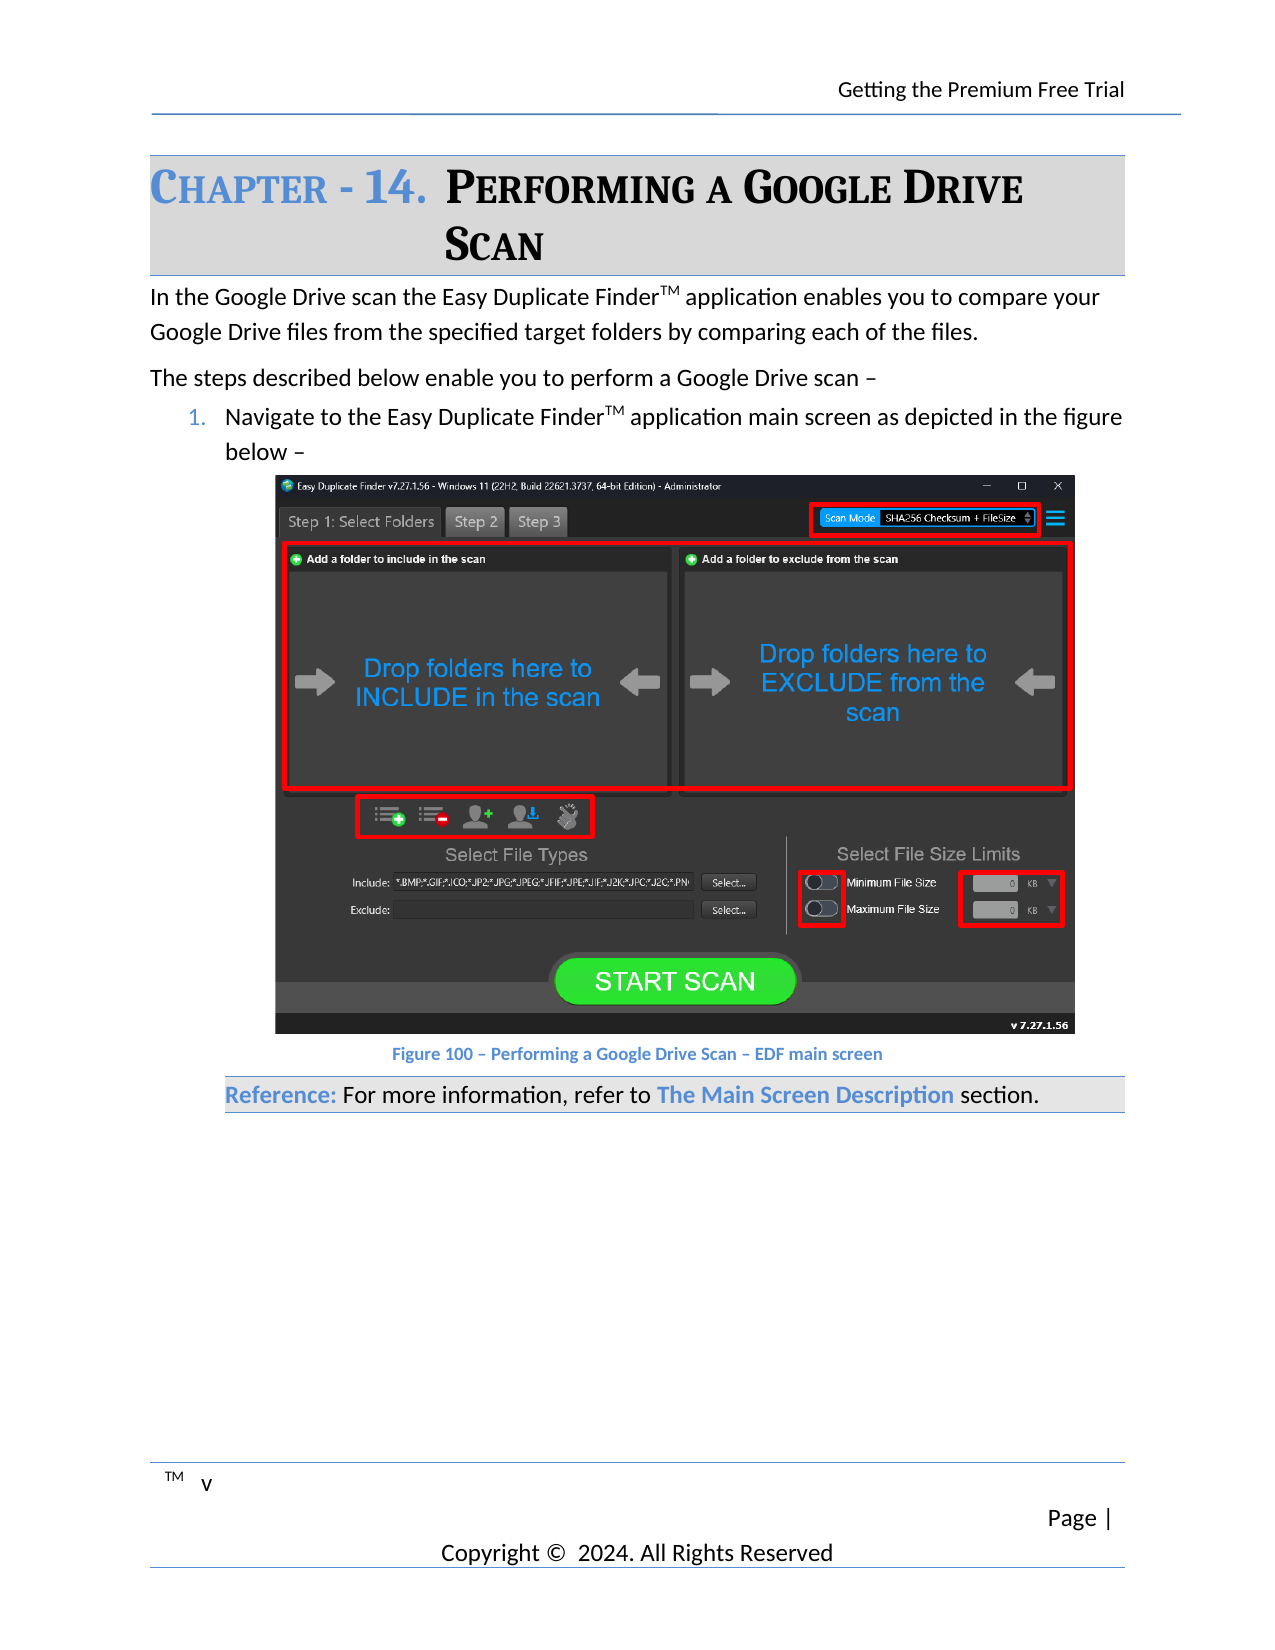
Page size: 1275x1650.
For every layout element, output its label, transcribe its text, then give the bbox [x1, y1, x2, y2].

text Figure 100 – Performing a Google Drive Scan – EDF main screen [150, 1042, 1125, 1065]
subtitle Performing a Google Drive Scan [150, 156, 1125, 275]
list Navigate to the Easy Duplicate FinderTM application main screen as depicted in the figure below – [187, 401, 1125, 466]
text In the Google Drive scan the Easy Duplicate FinderTM application enables you to compare your Google Drive files from the specified target folders by comparing each of the files. [150, 281, 1125, 346]
text Reference: For more information, refer to The Main Screen Description section. [225, 1077, 1125, 1112]
picture [275, 475, 1075, 1034]
text The steps described below enable you to perform a Google Drive scan – [150, 362, 1125, 392]
